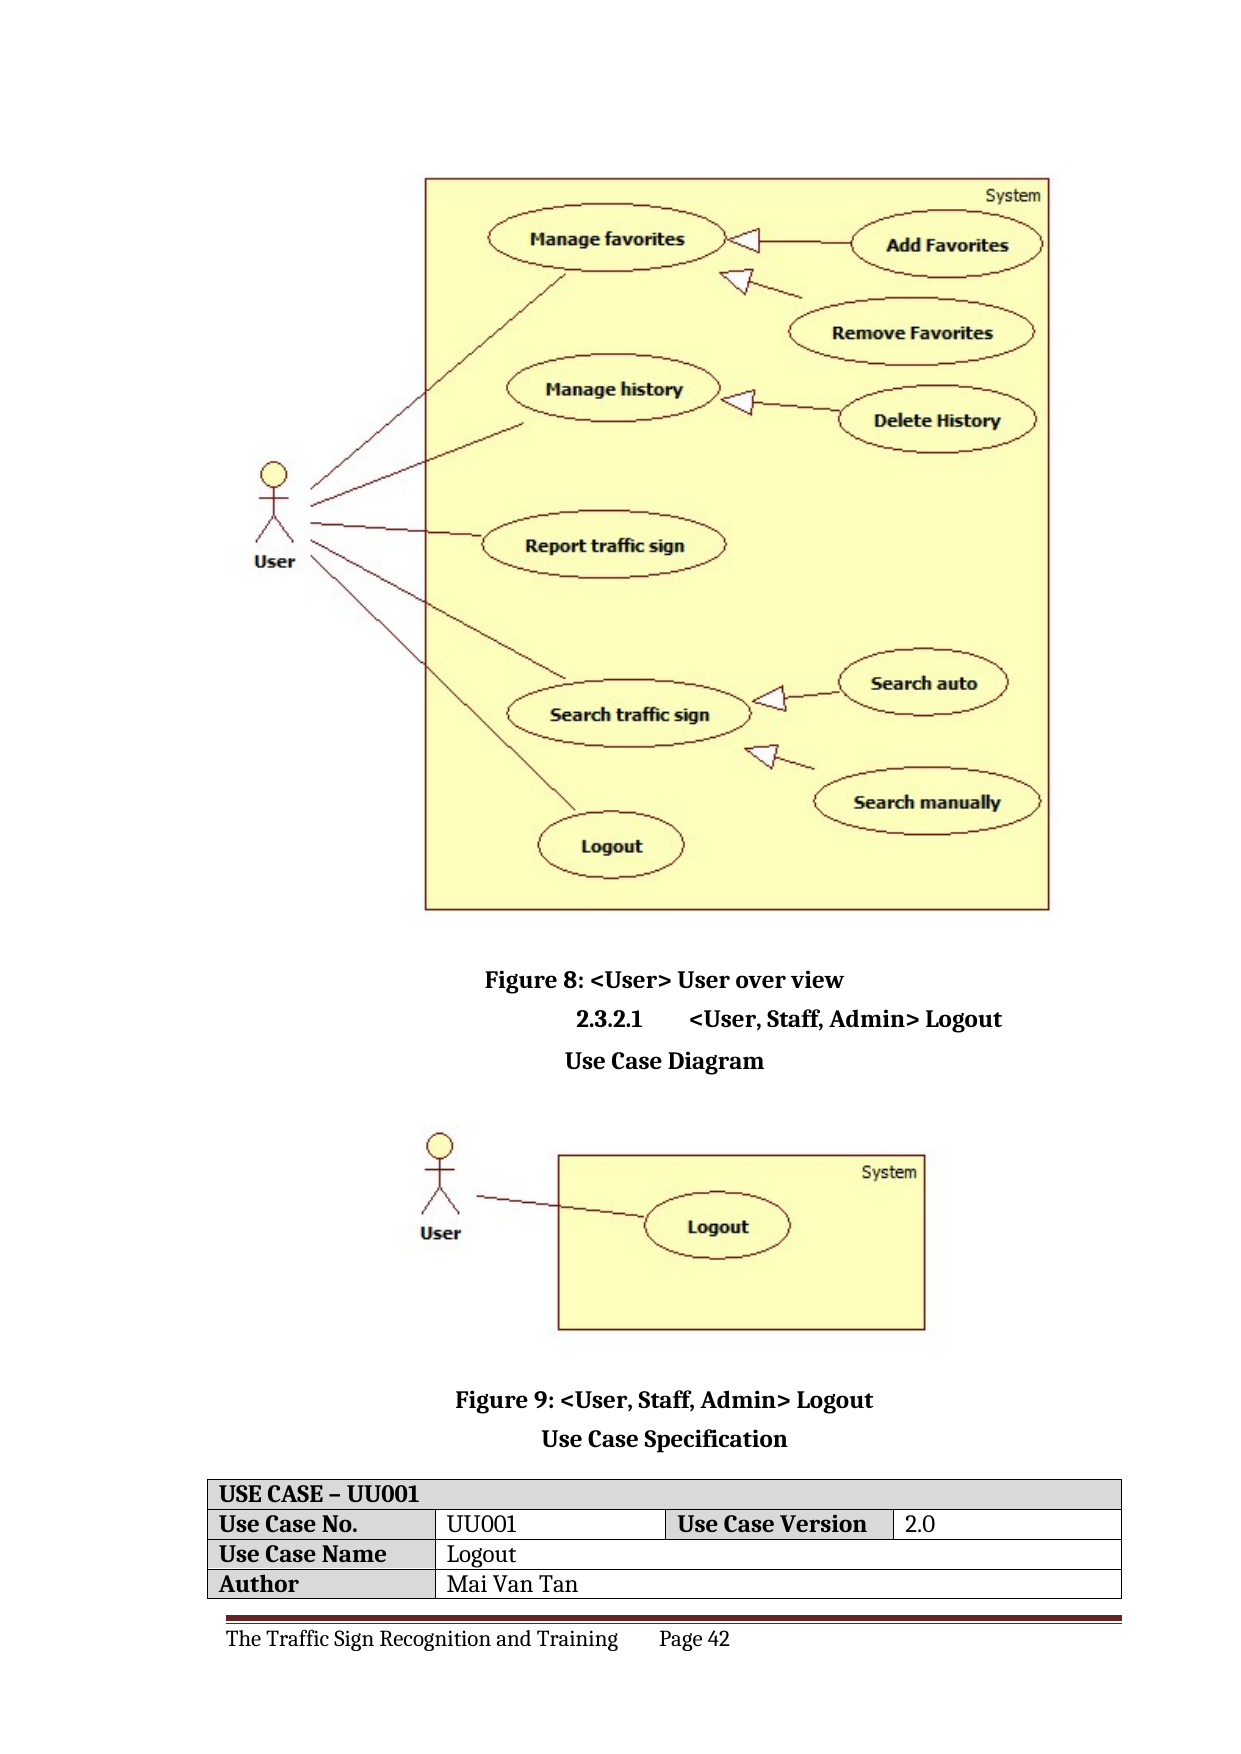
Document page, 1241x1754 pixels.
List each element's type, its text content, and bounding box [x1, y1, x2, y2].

text Figure 9: <User, Staff, Admin> Logout [207, 1386, 1122, 1415]
table_cell UU001 [436, 1510, 665, 1539]
subtitle <User, Staff, Admin> Logout [576, 1005, 1122, 1034]
table_header USE CASE – UU001 [208, 1480, 1121, 1509]
subtitle Use Case Specification [207, 1425, 1122, 1454]
table_cell Mai Van Tan [436, 1570, 1121, 1598]
table_cell Author [208, 1570, 435, 1598]
picture [372, 1100, 957, 1362]
table_cell Use Case No. [208, 1510, 435, 1539]
text Figure 8: <User> User over view [207, 966, 1122, 995]
subtitle Use Case Diagram [207, 1047, 1122, 1075]
table_cell Use Case Name [208, 1540, 435, 1568]
picture [206, 147, 1081, 942]
table_cell 2.0 [894, 1510, 1121, 1539]
table_cell Use Case Version [666, 1510, 893, 1539]
table_cell Logout [436, 1540, 1121, 1568]
